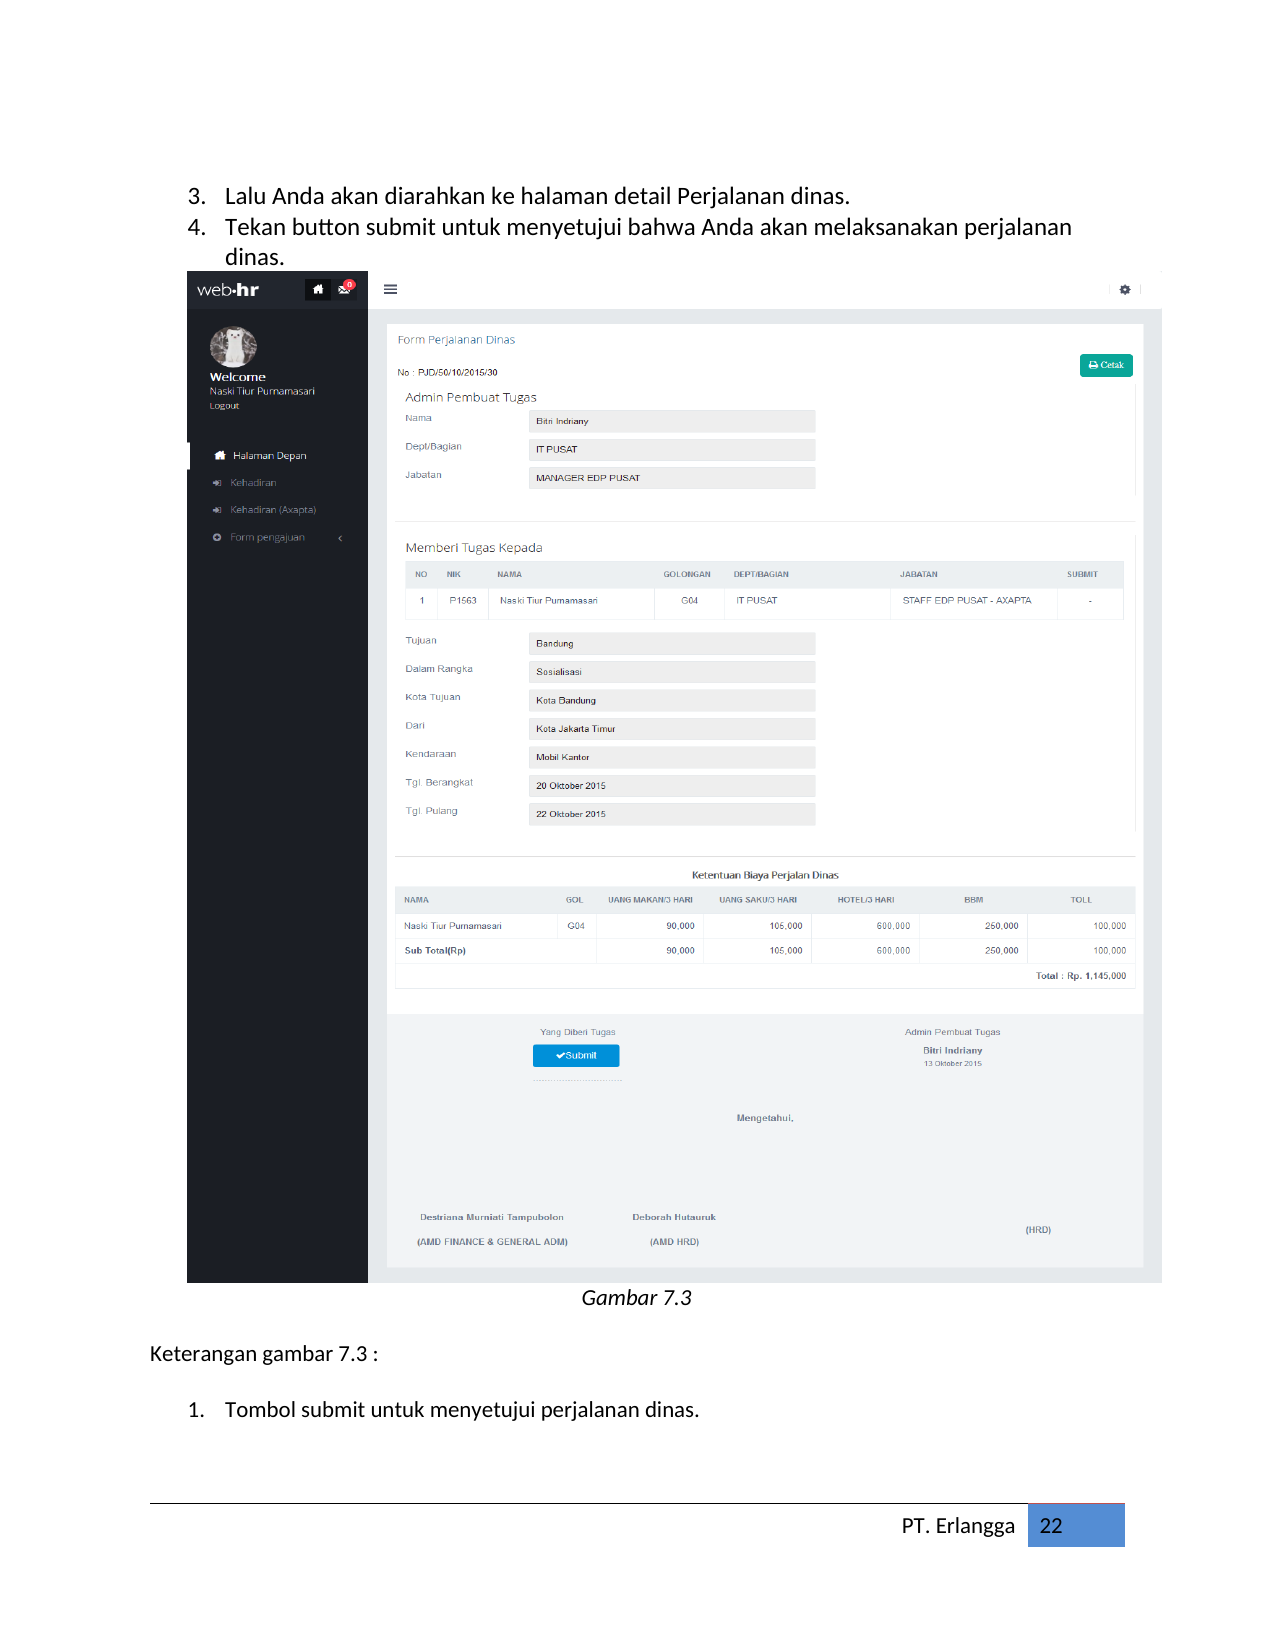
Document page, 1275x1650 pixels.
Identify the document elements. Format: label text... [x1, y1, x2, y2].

picture [187, 271, 1162, 1283]
text Keterangan gambar 7.3 : [150, 1339, 1125, 1367]
list Tombol submit untuk menyetujui perjalanan dinas. [187, 1395, 1125, 1423]
text Gambar 7.3 [150, 1283, 1125, 1311]
list Lalu Anda akan diarahkan ke halaman detail Perjalanan dinas. [187, 181, 1125, 211]
list Tekan button submit untuk menyetujui bahwa Anda akan melaksanakan perjalanan dinas. [187, 211, 1125, 271]
